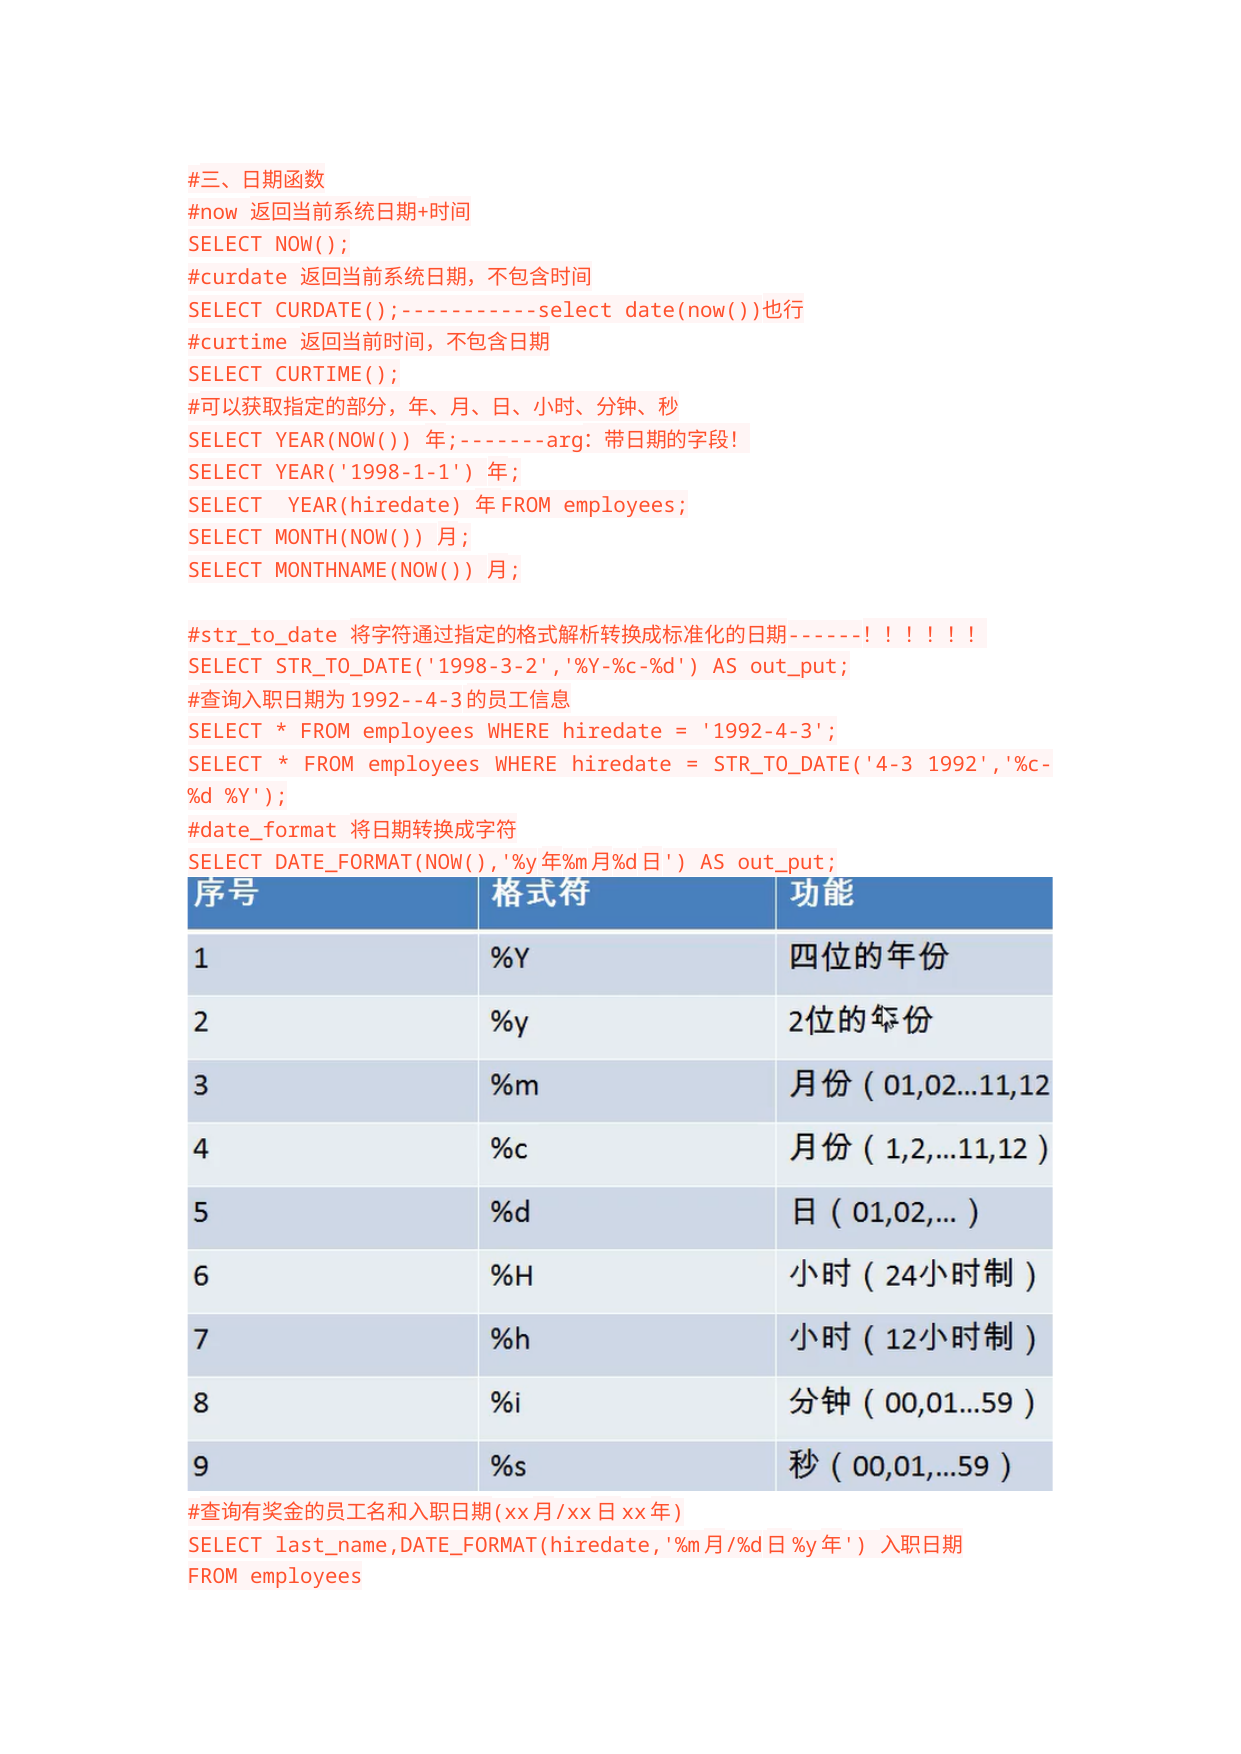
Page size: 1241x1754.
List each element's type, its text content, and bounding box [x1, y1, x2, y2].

text SELECT CURTIME(); [187, 357, 1053, 389]
text SELECT MONTH(NOW()) 月; [187, 519, 1053, 552]
text #三、日期函数 [187, 162, 1053, 194]
text SELECT YEAR('1998-1-1') 年; [187, 454, 1053, 487]
text #curtime 返回当前时间，不包含日期 [187, 324, 1053, 357]
text SELECT CURDATE();-----------select date(now())也行 [187, 292, 1053, 324]
text #curdate 返回当前系统日期，不包含时间 [187, 259, 1053, 292]
text SELECT STR_TO_DATE('1998-3-2','%Y-%c-%d') AS out_put; [187, 649, 1053, 682]
text SELECT MONTHNAME(NOW()) 月; [187, 552, 1053, 584]
text #now 返回当前系统日期+时间 [187, 194, 1053, 227]
text SELECT YEAR(hiredate) 年 FROM employees; [187, 487, 1053, 519]
text SELECT YEAR(NOW()) 年;-------arg：带日期的字段！ [187, 422, 1053, 454]
text SELECT DATE_FORMAT(NOW(),'%y年%m月%d日') AS out_put; [187, 844, 1053, 877]
text FROM employees [187, 1559, 1053, 1592]
text SELECT last_name,DATE_FORMAT(hiredate,'%m月/%d日 %y年') 入职日期 [187, 1527, 1053, 1559]
text #str_to_date 将字符通过指定的格式解析转换成标准化的日期------！！！！！！ [187, 617, 1053, 649]
text #查询有奖金的员工名和入职日期(xx月/xx日 xx年) [187, 1494, 1053, 1527]
text SELECT * FROM employees WHERE hiredate = '1992-4-3'; [187, 714, 1053, 747]
text #查询入职日期为1992--4-3的员工信息 [187, 682, 1053, 714]
text SELECT NOW(); [187, 227, 1053, 259]
text SELECT * FROM employees WHERE hiredate = STR_TO_DATE('4-3 1992','%c-%d %Y'); [187, 747, 1053, 812]
picture [187, 877, 1053, 1491]
text #date_format 将日期转换成字符 [187, 812, 1053, 844]
text #可以获取指定的部分，年、月、日、小时、分钟、秒 [187, 389, 1053, 422]
